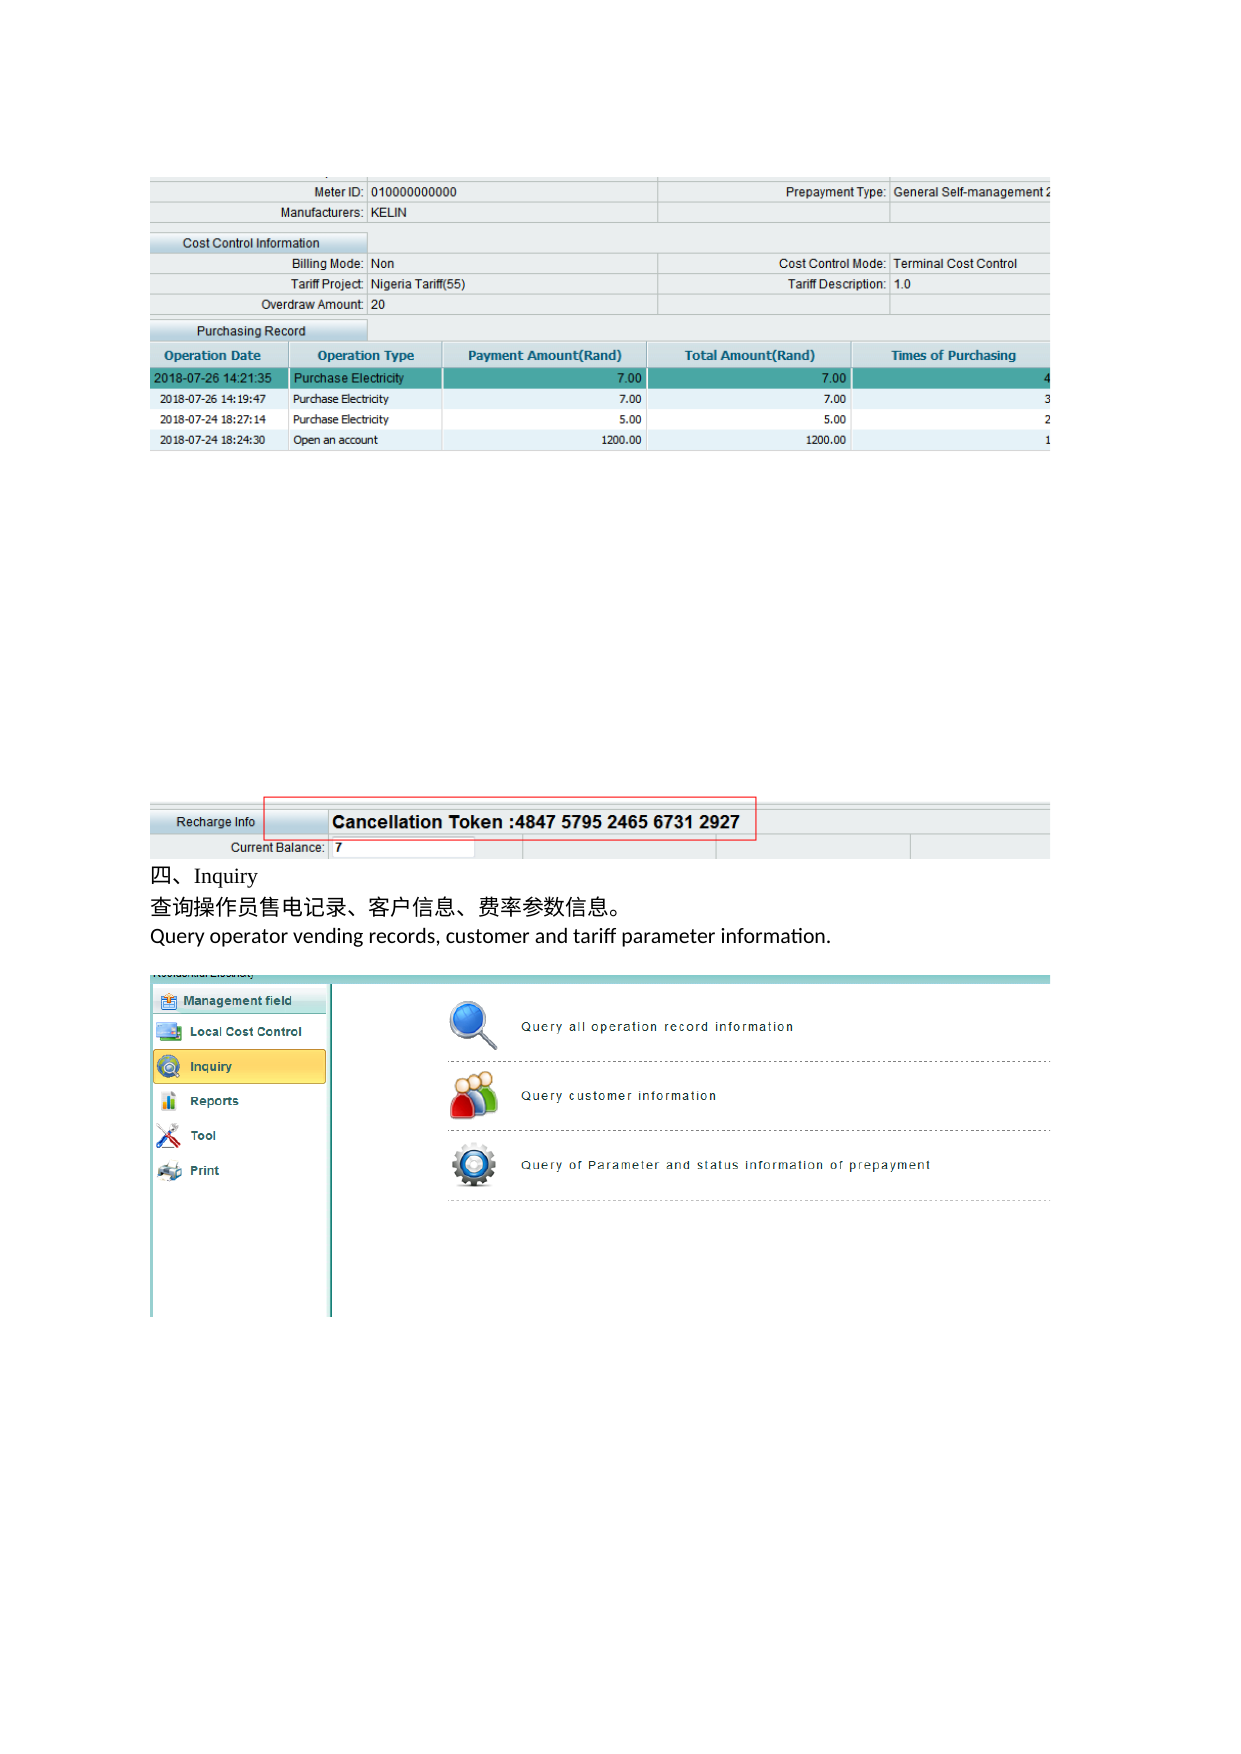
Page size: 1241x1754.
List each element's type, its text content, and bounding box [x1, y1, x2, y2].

subtitle 四、Inquiry [150, 858, 1090, 890]
text Query operator vending records, customer and tariff parameter information. [150, 922, 1090, 948]
picture [150, 975, 1050, 1317]
picture [150, 177, 1050, 859]
text 查询操作员售电记录、客户信息、费率参数信息。 [150, 890, 1090, 922]
